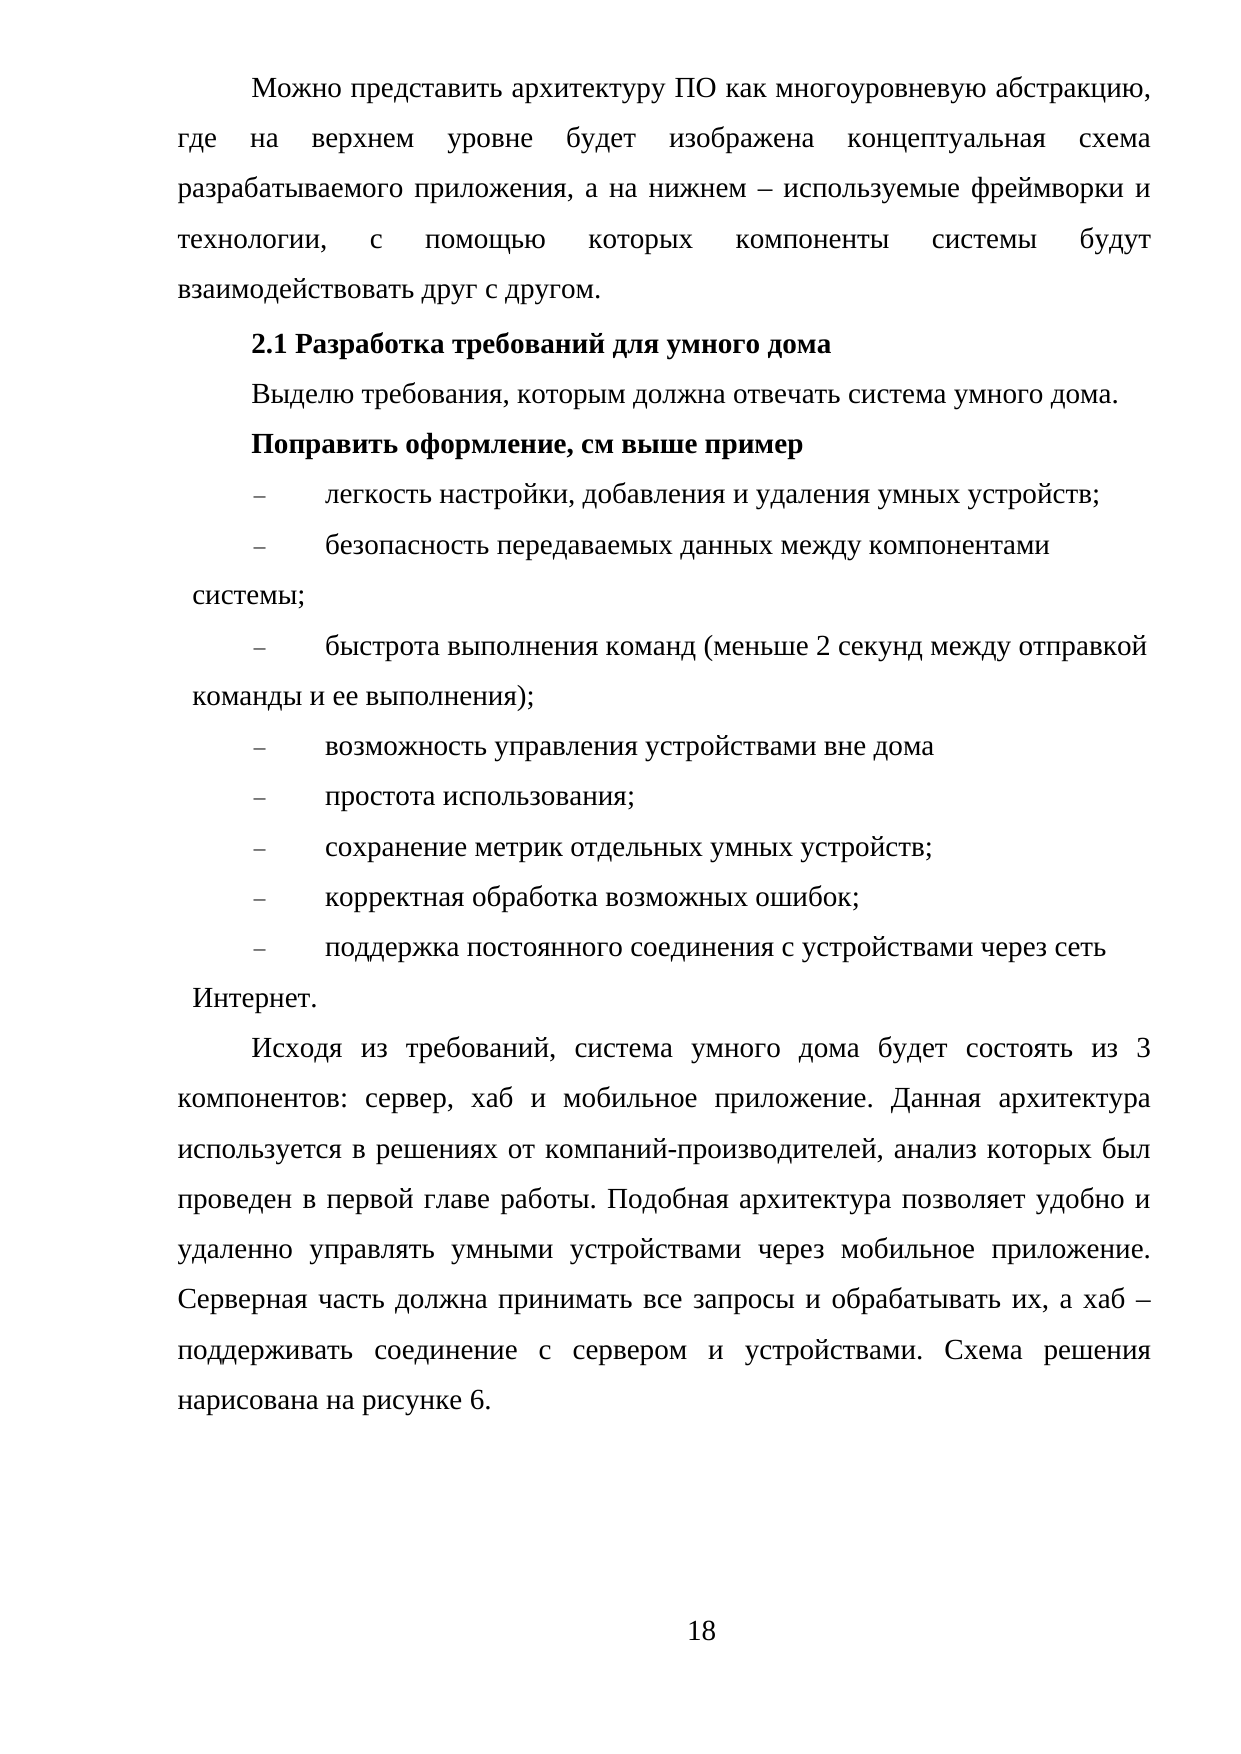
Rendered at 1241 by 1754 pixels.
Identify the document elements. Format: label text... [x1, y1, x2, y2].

list поддержка постоянного соединения с устройствами через сеть Интернет. [192, 929, 1152, 1013]
list безопасность передаваемых данных между компонентами системы; [192, 527, 1152, 611]
text Поправить оформление, см выше пример [177, 426, 1152, 460]
list простота использования; [192, 778, 1152, 812]
text 2.1 Разработка требований для умного дома [177, 326, 1152, 359]
list быстрота выполнения команд (меньше 2 секунд между отправкой команды и ее выполнения); [192, 628, 1152, 711]
list легкость настройки, добавления и удаления умных устройств; [192, 477, 1152, 510]
text Выделю требования, которым должна отвечать система умного дома. [177, 376, 1152, 409]
list возможность управления устройствами вне дома [192, 728, 1152, 762]
text Исходя из требований, система умного дома будет состоять из 3 компонентов: сервер, хаб и мобильное приложение. Данная архитектура используется в решениях от компаний-производителей, анализ которых был проведен в первой главе работы. Подобная архитектура позволяет удобно и удаленно управлять умными устройствами через мобильное приложение. Серверная часть должна принимать все запросы и обрабатывать их, а хаб – поддерживать соединение с сервером и устройствами. Схема решения нарисована на рисунке 6. [177, 1030, 1152, 1416]
text Можно представить архитектуру ПО как многоуровневую абстракцию, где на верхнем уровне будет изображена концептуальная схема разрабатываемого приложения, а на нижнем – используемые фреймворки и технологии, с помощью которых компоненты системы будут взаимодействовать друг с другом. [177, 70, 1152, 305]
list сохранение метрик отдельных умных устройств; [192, 829, 1152, 862]
list корректная обработка возможных ошибок; [192, 879, 1152, 913]
